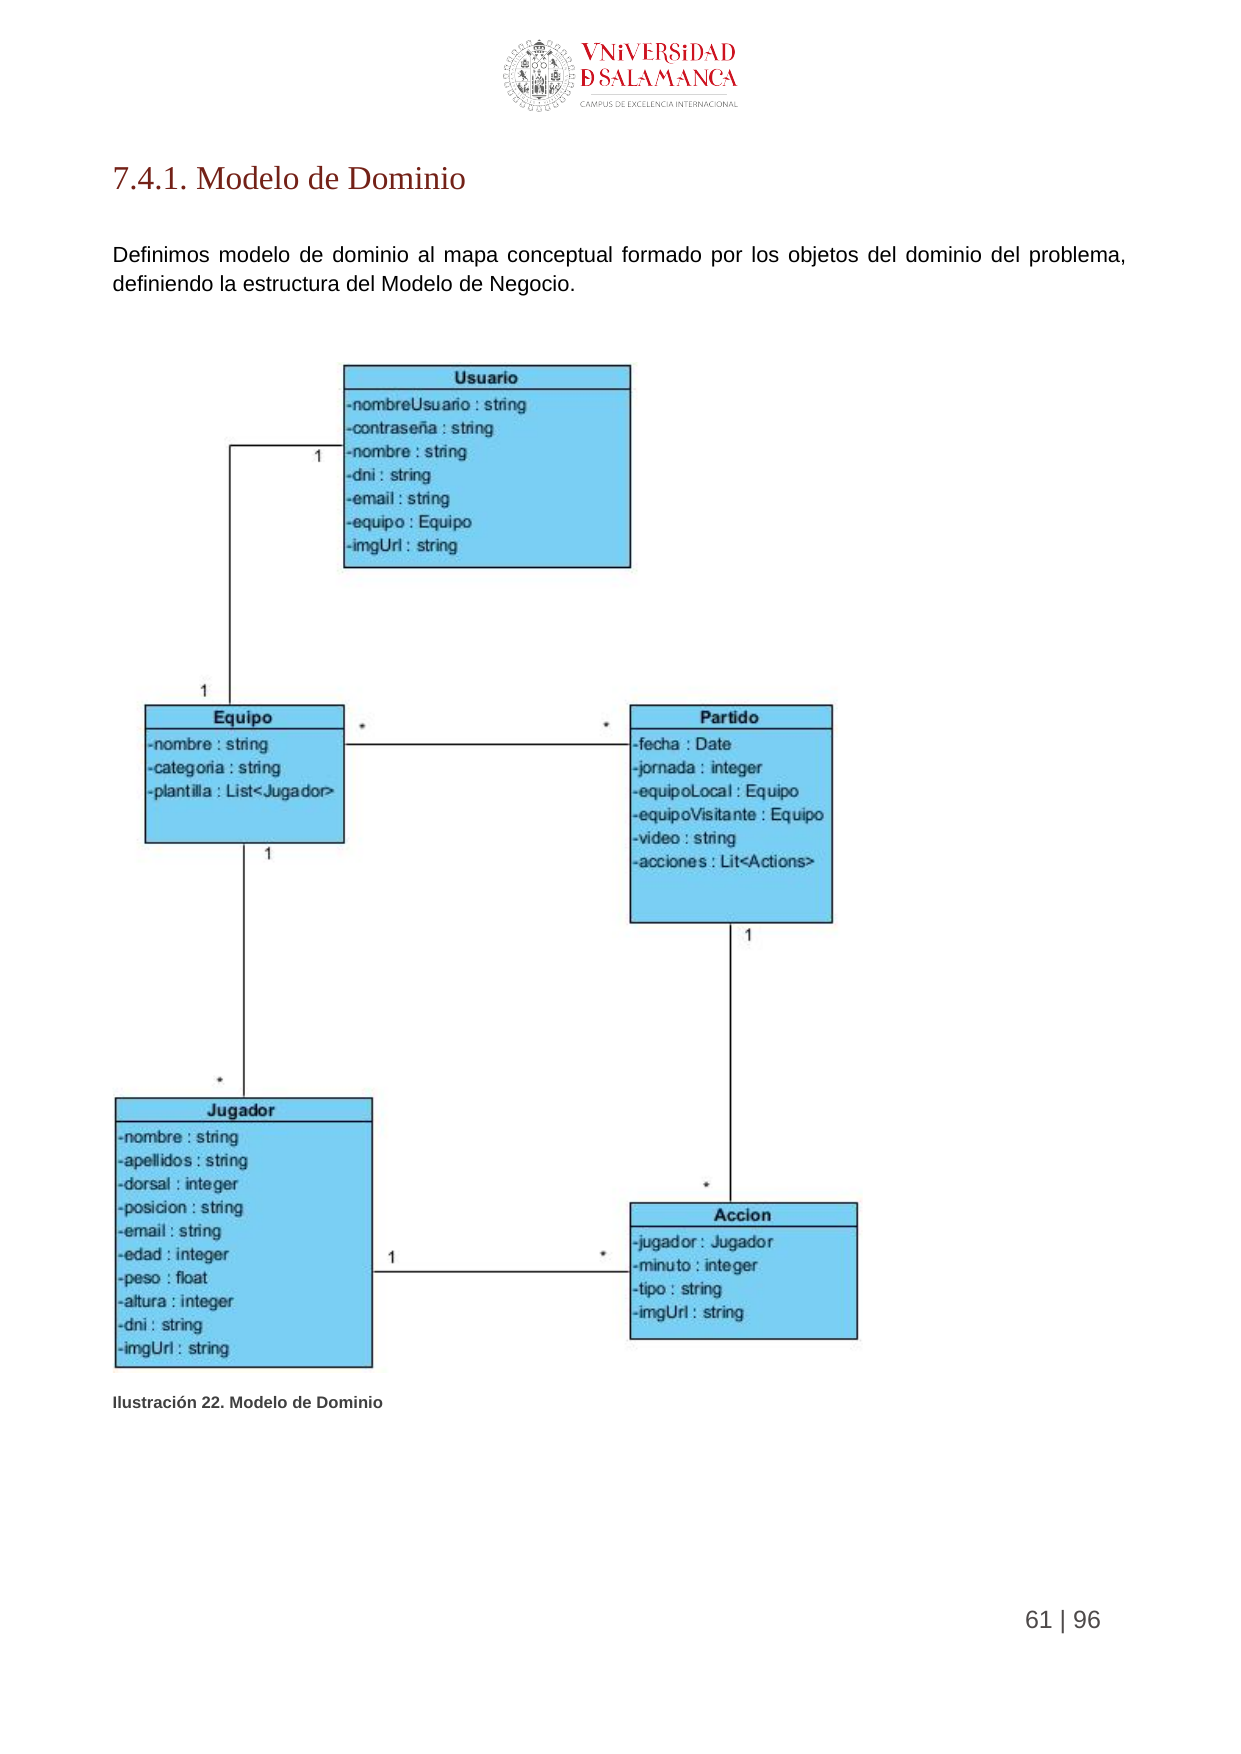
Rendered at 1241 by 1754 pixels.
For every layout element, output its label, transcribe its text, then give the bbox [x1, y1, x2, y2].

picture [499, 36, 742, 116]
picture [112, 362, 863, 1373]
subtitle 7.4.1. Modelo de Dominio [112, 158, 1128, 197]
text Definimos modelo de dominio al mapa conceptual formado por los objetos del dominio del problema, definiendo la estructura del Modelo de Negocio. [112, 242, 1128, 296]
text Ilustración 22. Modelo de Dominio [112, 1393, 1128, 1412]
